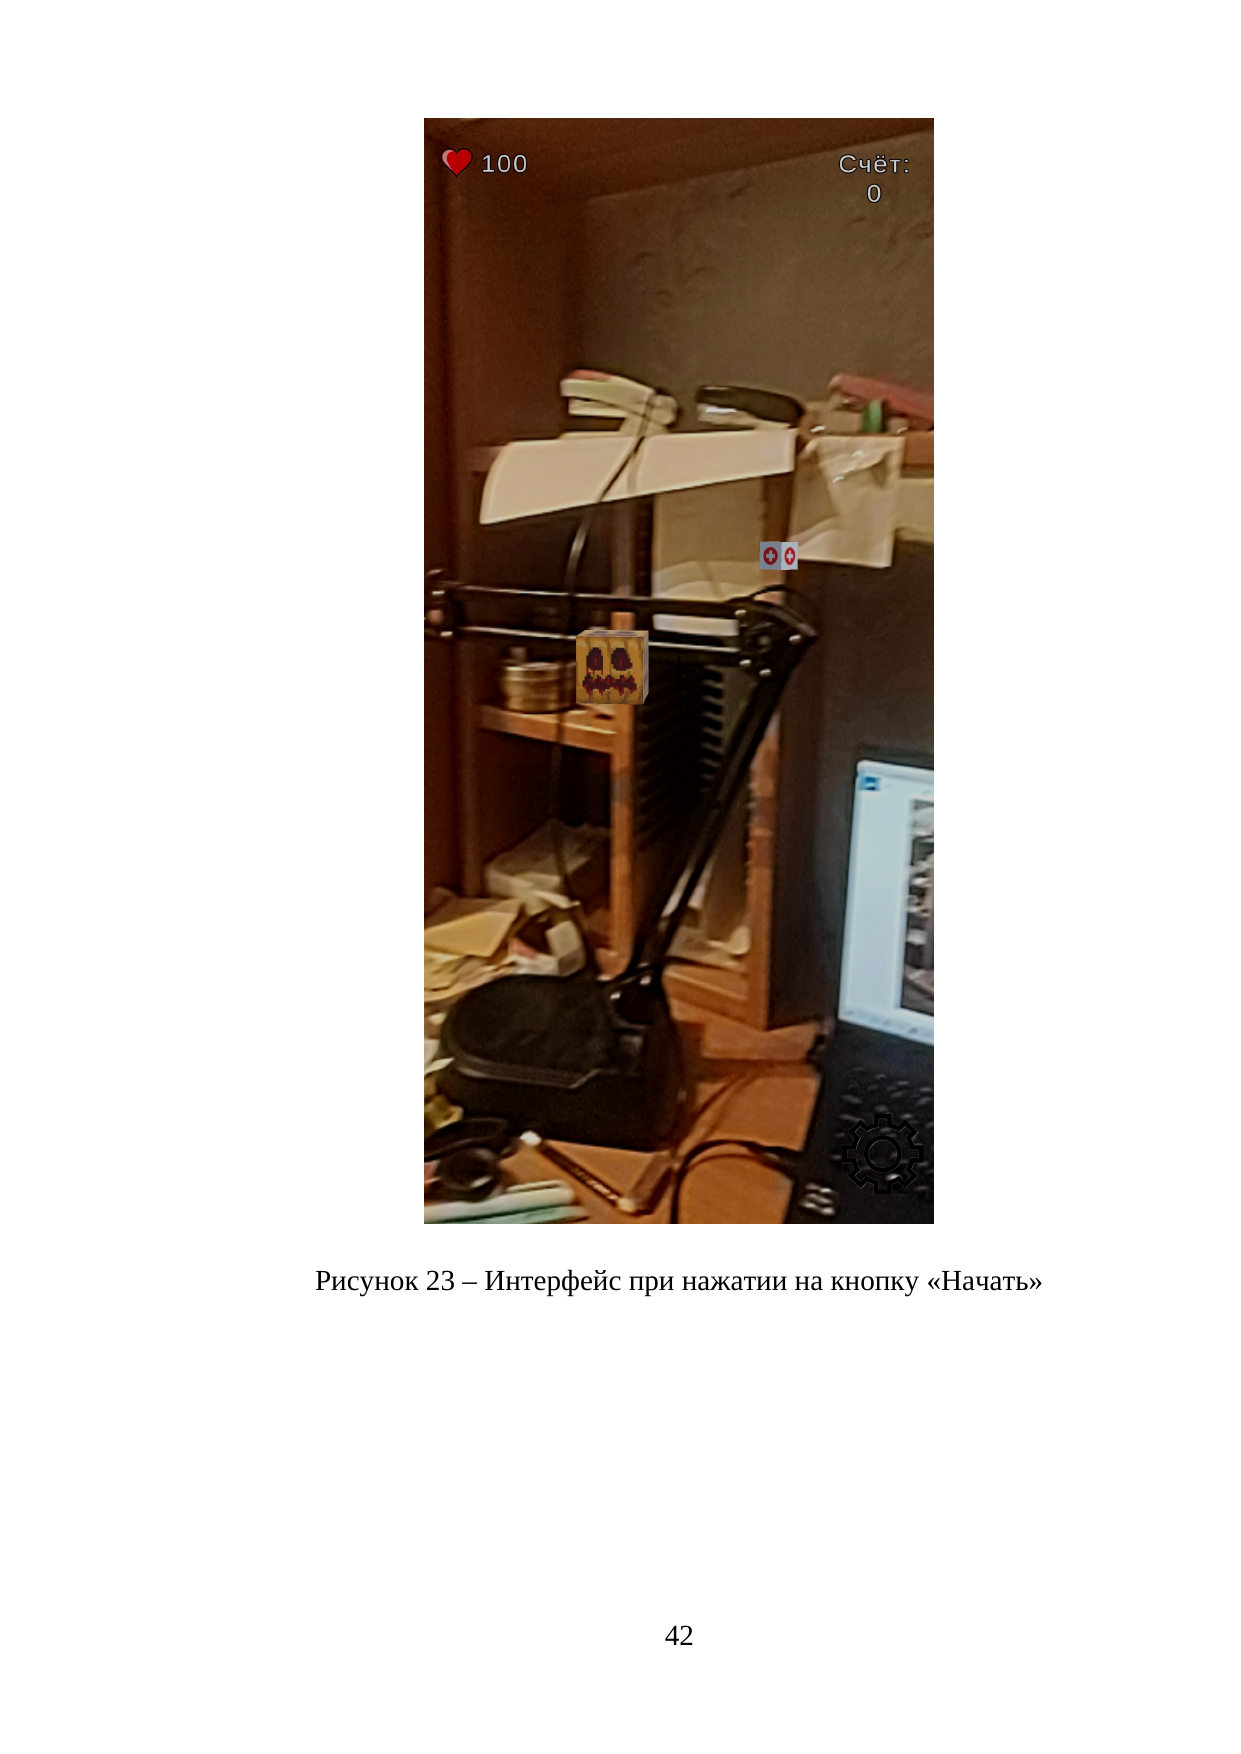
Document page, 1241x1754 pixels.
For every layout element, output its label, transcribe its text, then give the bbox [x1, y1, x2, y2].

list Рисунок 23 – Интерфейс при нажатии на кнопку «Начать» [177, 1263, 1181, 1296]
picture [424, 118, 934, 1224]
